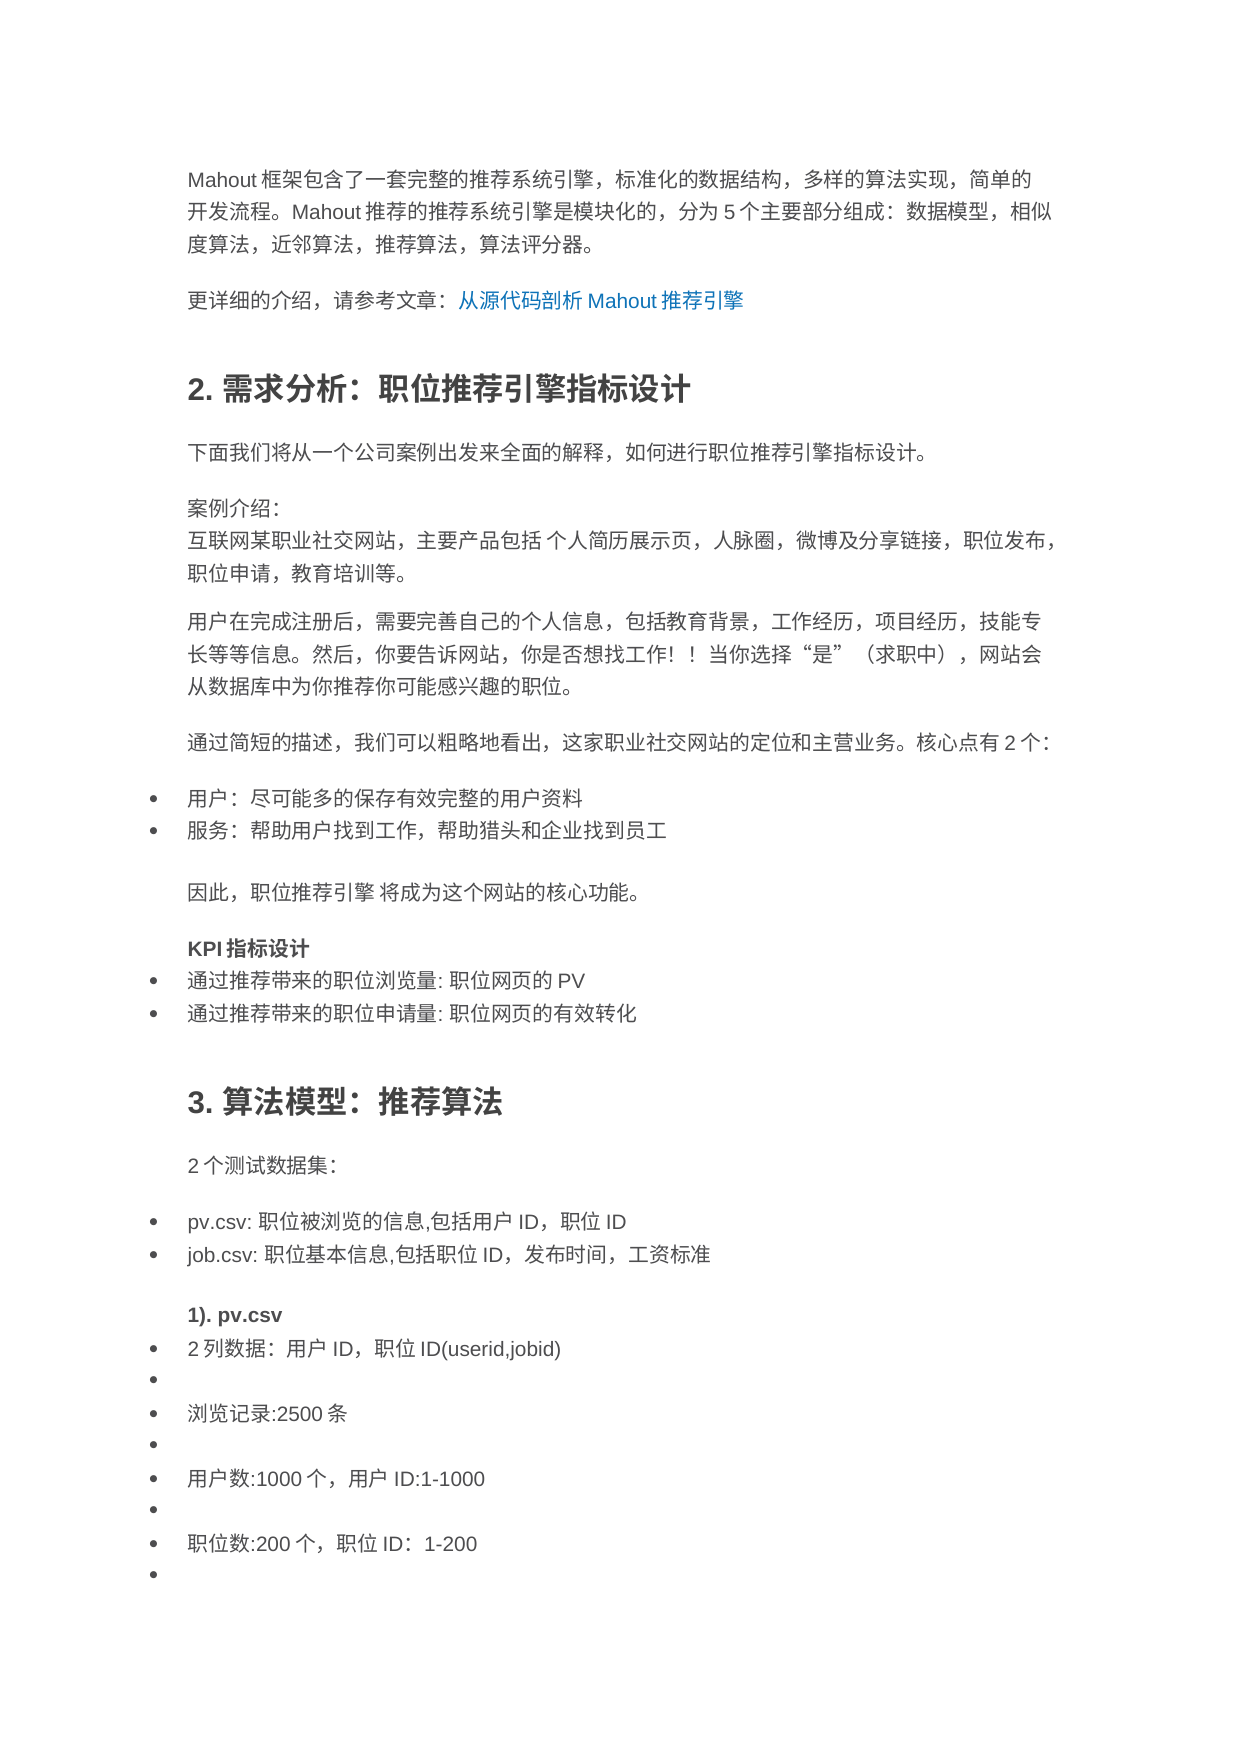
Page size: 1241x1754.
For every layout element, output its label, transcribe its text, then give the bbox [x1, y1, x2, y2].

text Mahout框架包含了一套完整的推荐系统引擎，标准化的数据结构，多样的算法实现，简单的开发流程。Mahout推荐的推荐系统引擎是模块化的，分为5个主要部分组成：数据模型，相似度算法，近邻算法，推荐算法，算法评分器。 [187, 162, 1053, 259]
text 因此，职位推荐引擎 将成为这个网站的核心功能。 [187, 875, 1053, 908]
list 用户：尽可能多的保存有效完整的用户资料 [150, 781, 1053, 813]
list 浏览记录:2500条 [150, 1396, 1053, 1428]
list 用户数:1000个，用户ID:1-1000 [150, 1461, 1053, 1493]
text 通过简短的描述，我们可以粗略地看出，这家职业社交网站的定位和主营业务。核心点有2个： [187, 725, 1053, 758]
text KPI指标设计 [187, 931, 1053, 964]
list 服务：帮助用户找到工作，帮助猎头和企业找到员工 [150, 813, 1053, 846]
text 更详细的介绍，请参考文章：从源代码剖析Mahout推荐引擎 [187, 283, 1053, 315]
list 职位数:200个，职位ID：1-200 [150, 1526, 1053, 1558]
text 案例介绍： 互联网某职业社交网站，主要产品包括 个人简历展示页，人脉圈，微博及分享链接，职位发布，职位申请，教育培训等。 [187, 491, 1053, 588]
text 2. 需求分析：职位推荐引擎指标设计 [187, 354, 1053, 419]
list pv.csv: 职位被浏览的信息,包括用户ID，职位ID [150, 1204, 1053, 1237]
list job.csv: 职位基本信息,包括职位ID，发布时间，工资标准 [150, 1237, 1053, 1269]
list 通过推荐带来的职位浏览量: 职位网页的PV [150, 964, 1053, 996]
text 1). pv.csv [187, 1298, 1053, 1331]
list 2列数据：用户ID，职位ID(userid,jobid) [150, 1331, 1053, 1363]
text 用户在完成注册后，需要完善自己的个人信息，包括教育背景，工作经历，项目经历，技能专长等等信息。然后，你要告诉网站，你是否想找工作！！当你选择“是”（求职中），网站会从数据库中为你推荐你可能感兴趣的职位。 [187, 604, 1053, 702]
text 3. 算法模型：推荐算法 [187, 1068, 1053, 1133]
list 通过推荐带来的职位申请量: 职位网页的有效转化 [150, 996, 1053, 1029]
text 2个测试数据集： [187, 1148, 1053, 1181]
text 下面我们将从一个公司案例出发来全面的解释，如何进行职位推荐引擎指标设计。 [187, 435, 1053, 468]
